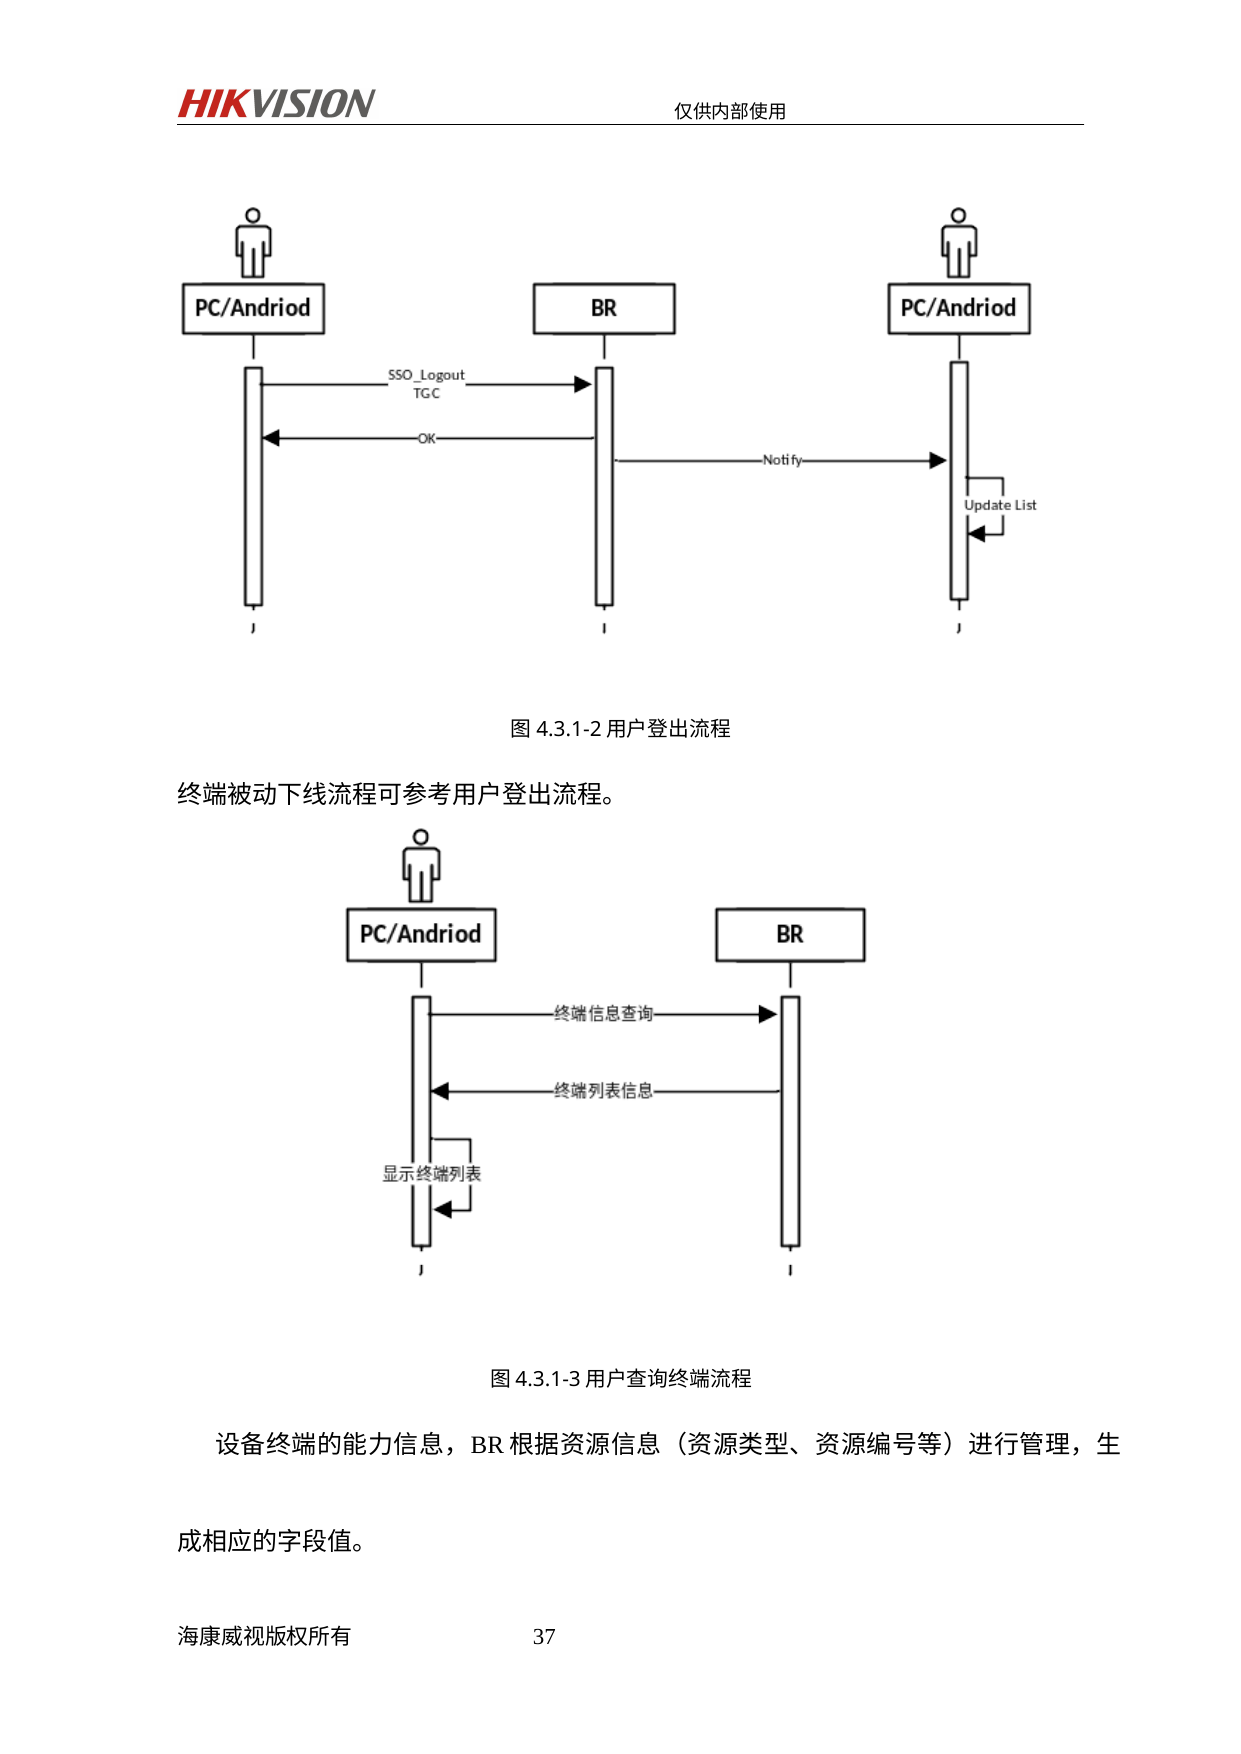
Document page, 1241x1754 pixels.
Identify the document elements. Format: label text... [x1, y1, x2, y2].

text 终端被动下线流程可参考用户登出流程。 [177, 760, 1122, 825]
text 图 4.3.1-3用户查询终端流程 [177, 1361, 1122, 1393]
picture [177, 88, 379, 119]
text 图 4.3.1-2用户登出流程 [177, 711, 1122, 743]
text 设备终端的能力信息，BR根据资源信息（资源类型、资源编号等）进行管理，生成相应的字段值。 [177, 1410, 1122, 1572]
